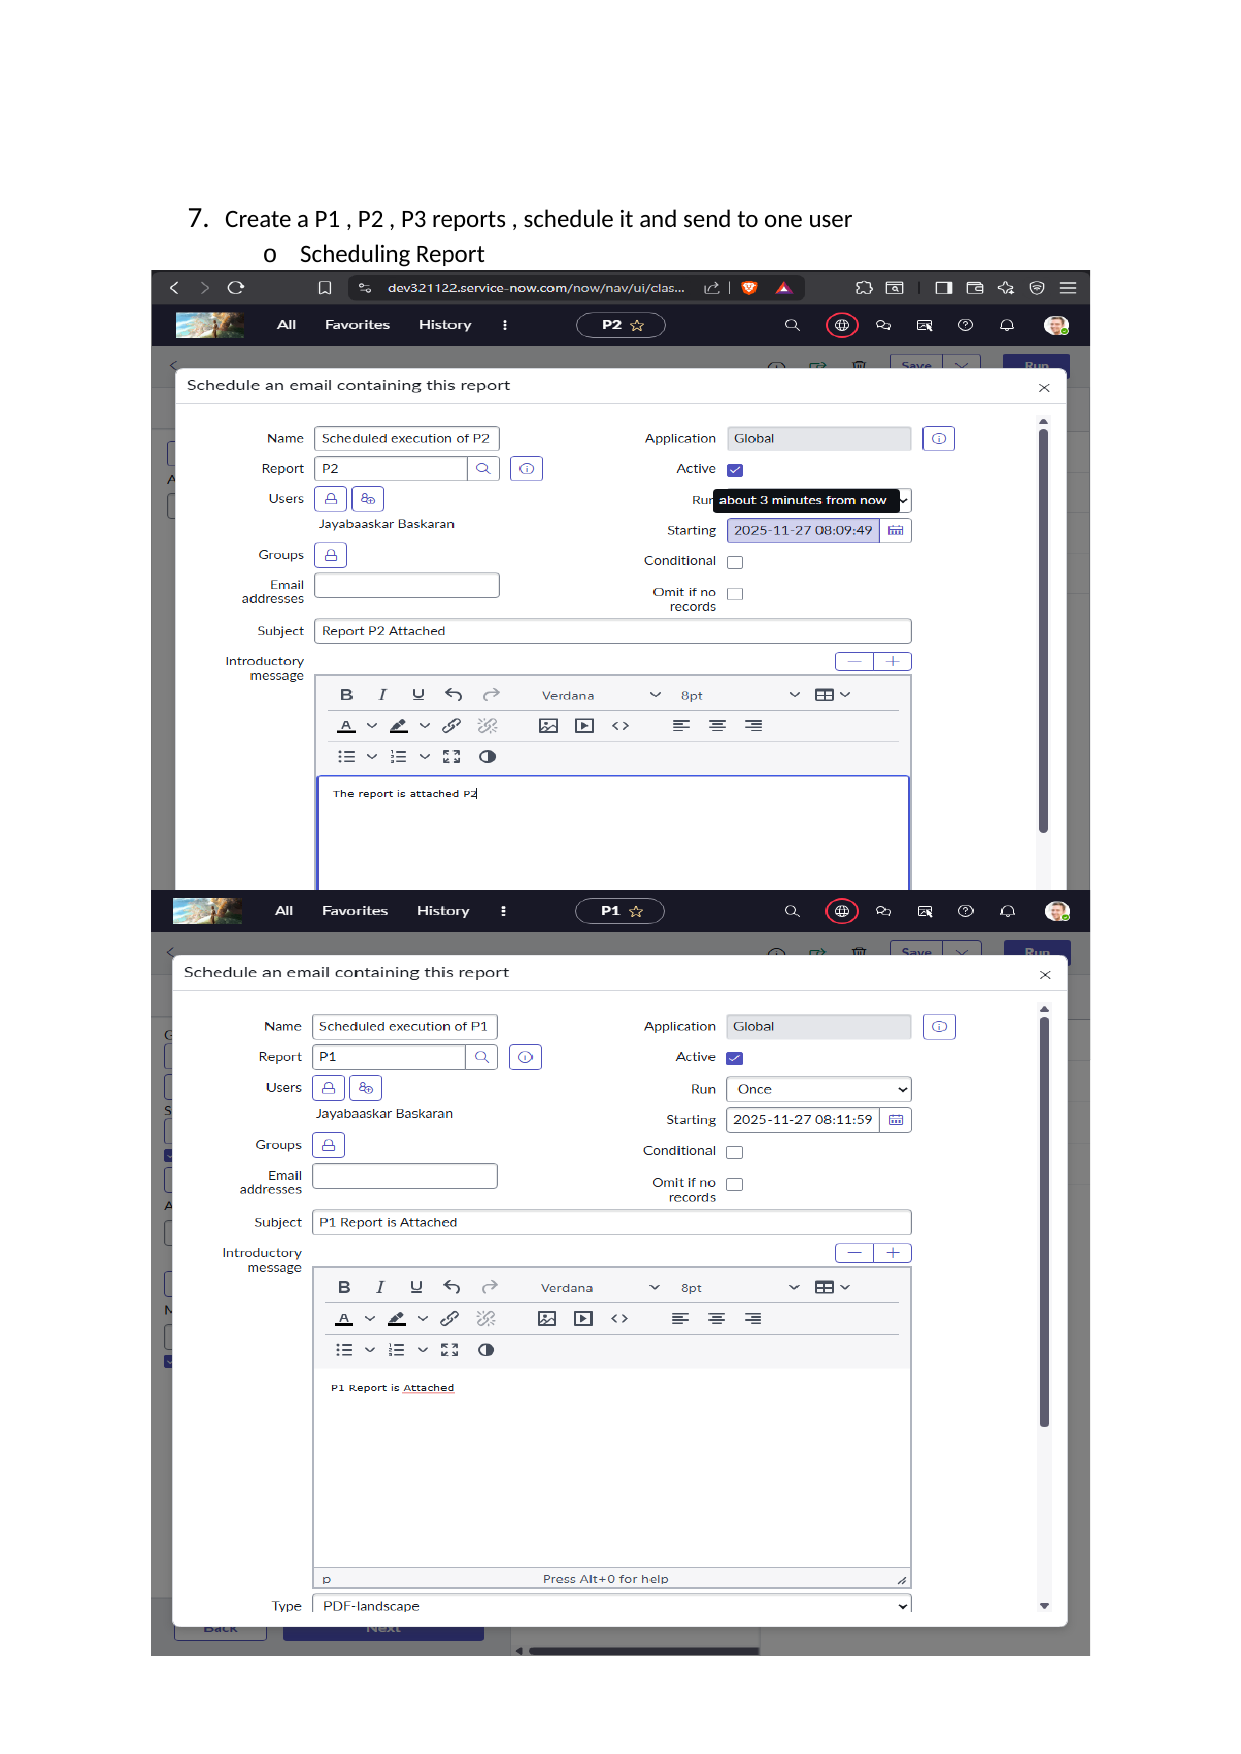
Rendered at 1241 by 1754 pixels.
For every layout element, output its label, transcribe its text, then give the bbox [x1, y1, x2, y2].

picture [151, 270, 1091, 1656]
list Scheduling Report [262, 238, 1090, 270]
list Create a P1 , P2 , P3 reports , schedule it and send to one user [187, 199, 1090, 235]
